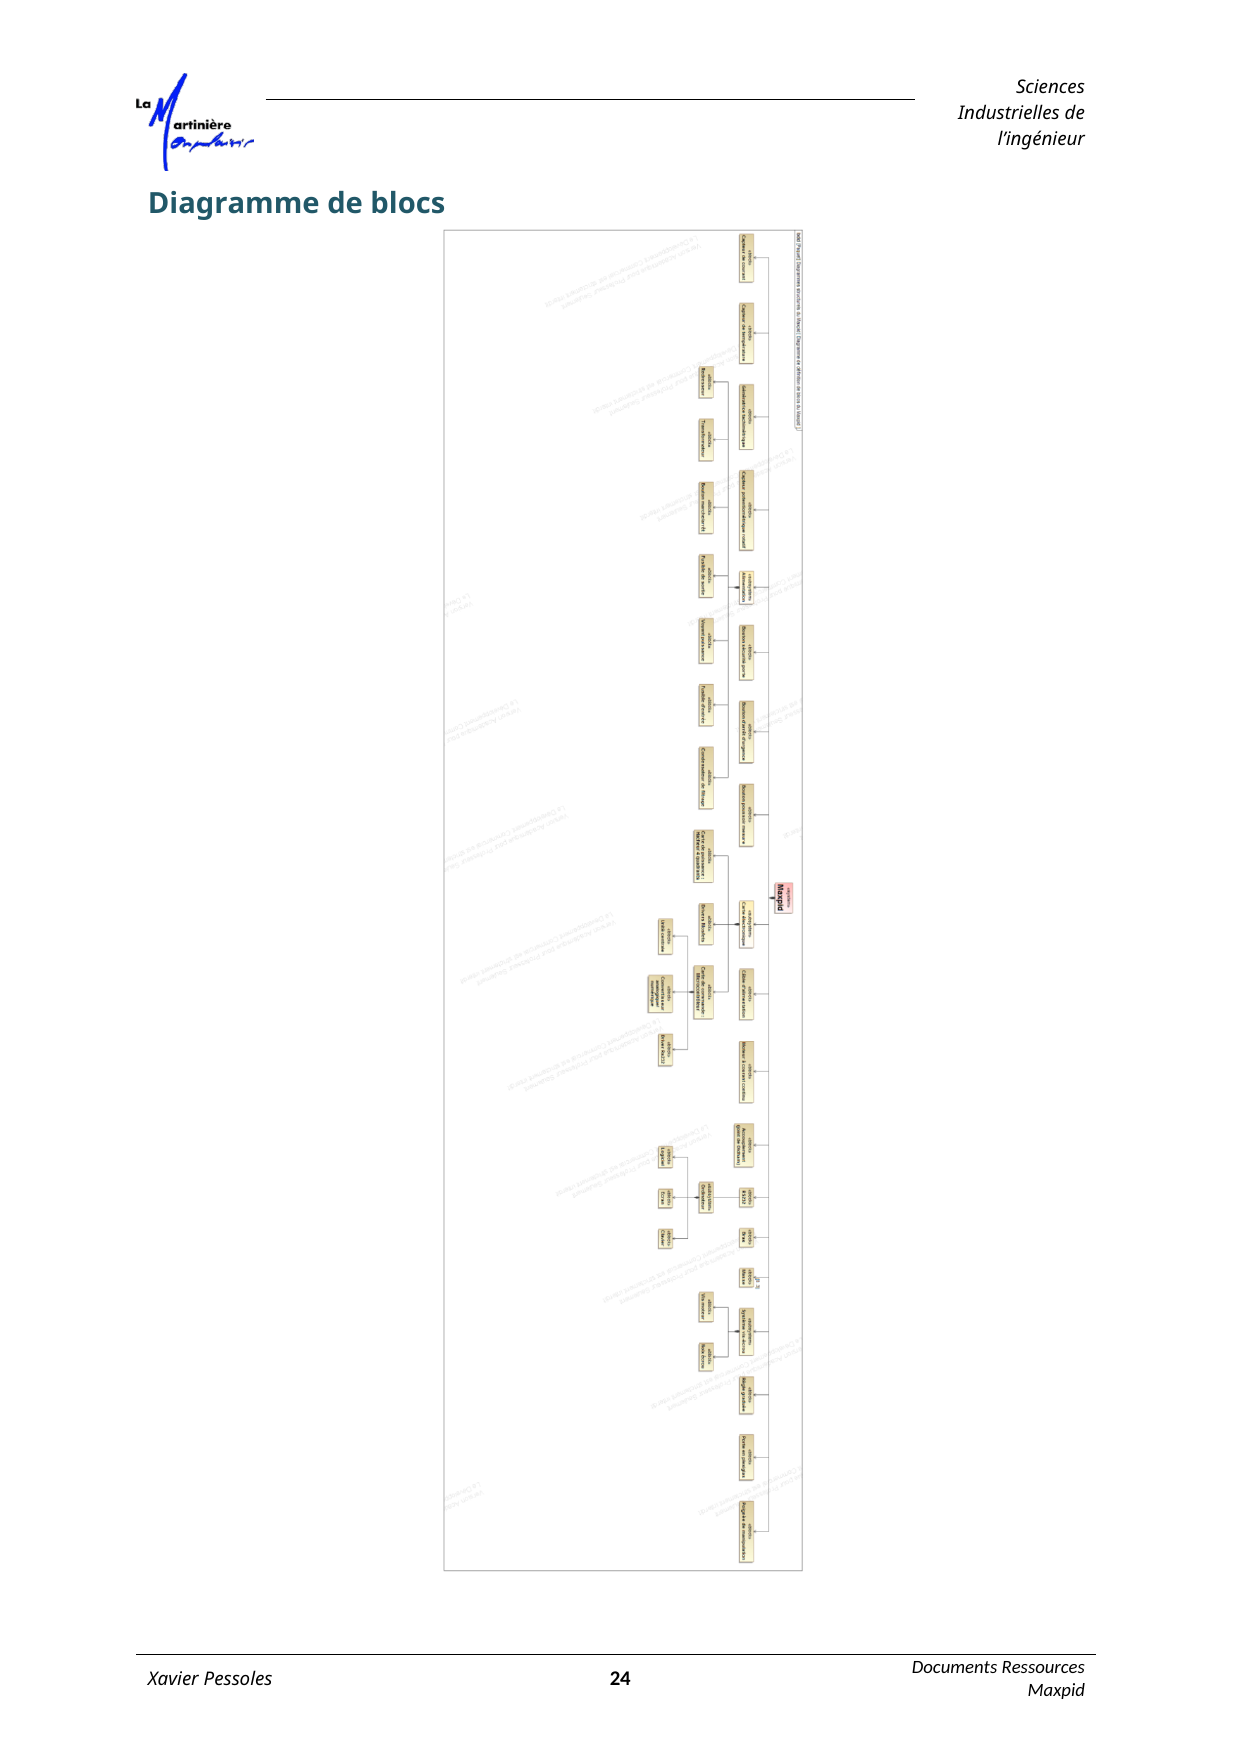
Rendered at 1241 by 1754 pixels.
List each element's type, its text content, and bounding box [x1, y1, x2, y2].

picture [438, 229, 804, 1575]
subtitle Diagramme de blocs [148, 182, 1093, 222]
picture [136, 73, 254, 171]
